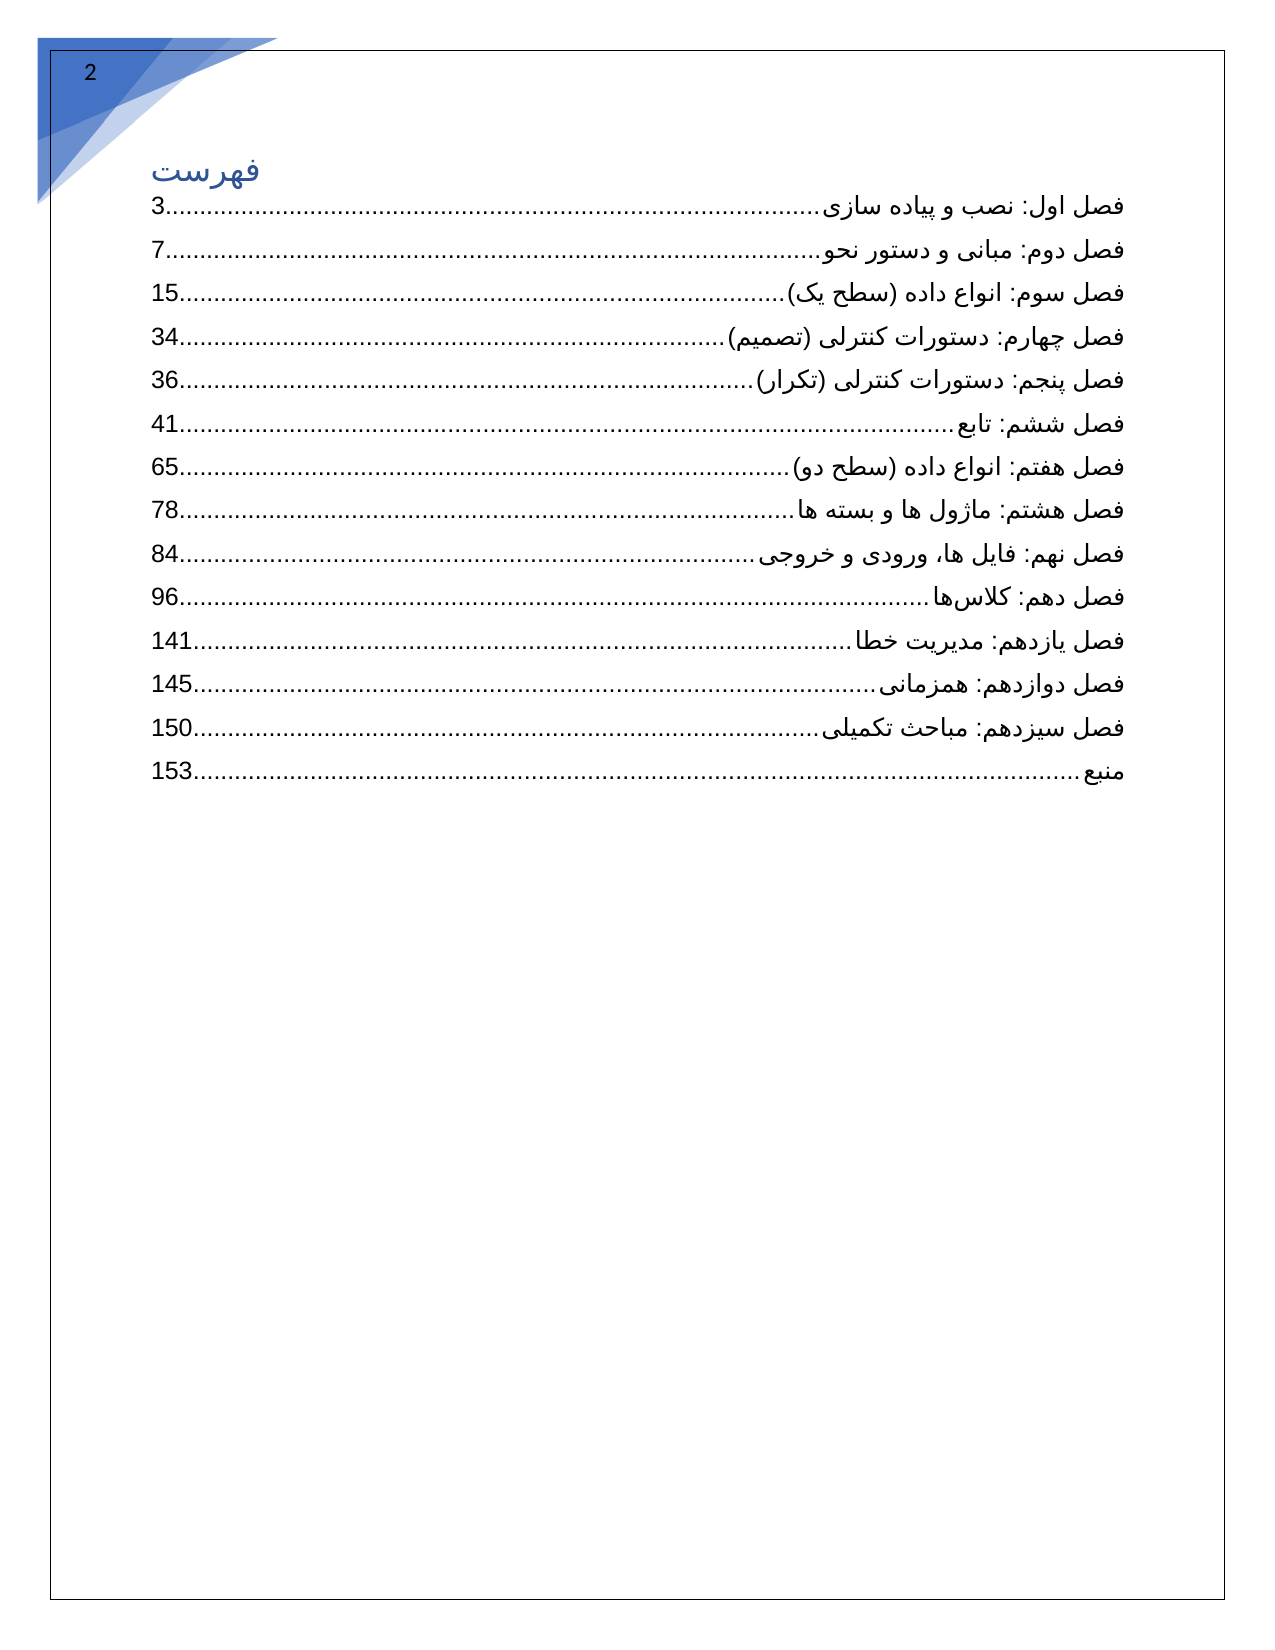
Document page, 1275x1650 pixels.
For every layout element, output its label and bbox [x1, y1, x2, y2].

picture [51, 51, 279, 206]
picture [37, 37, 279, 206]
